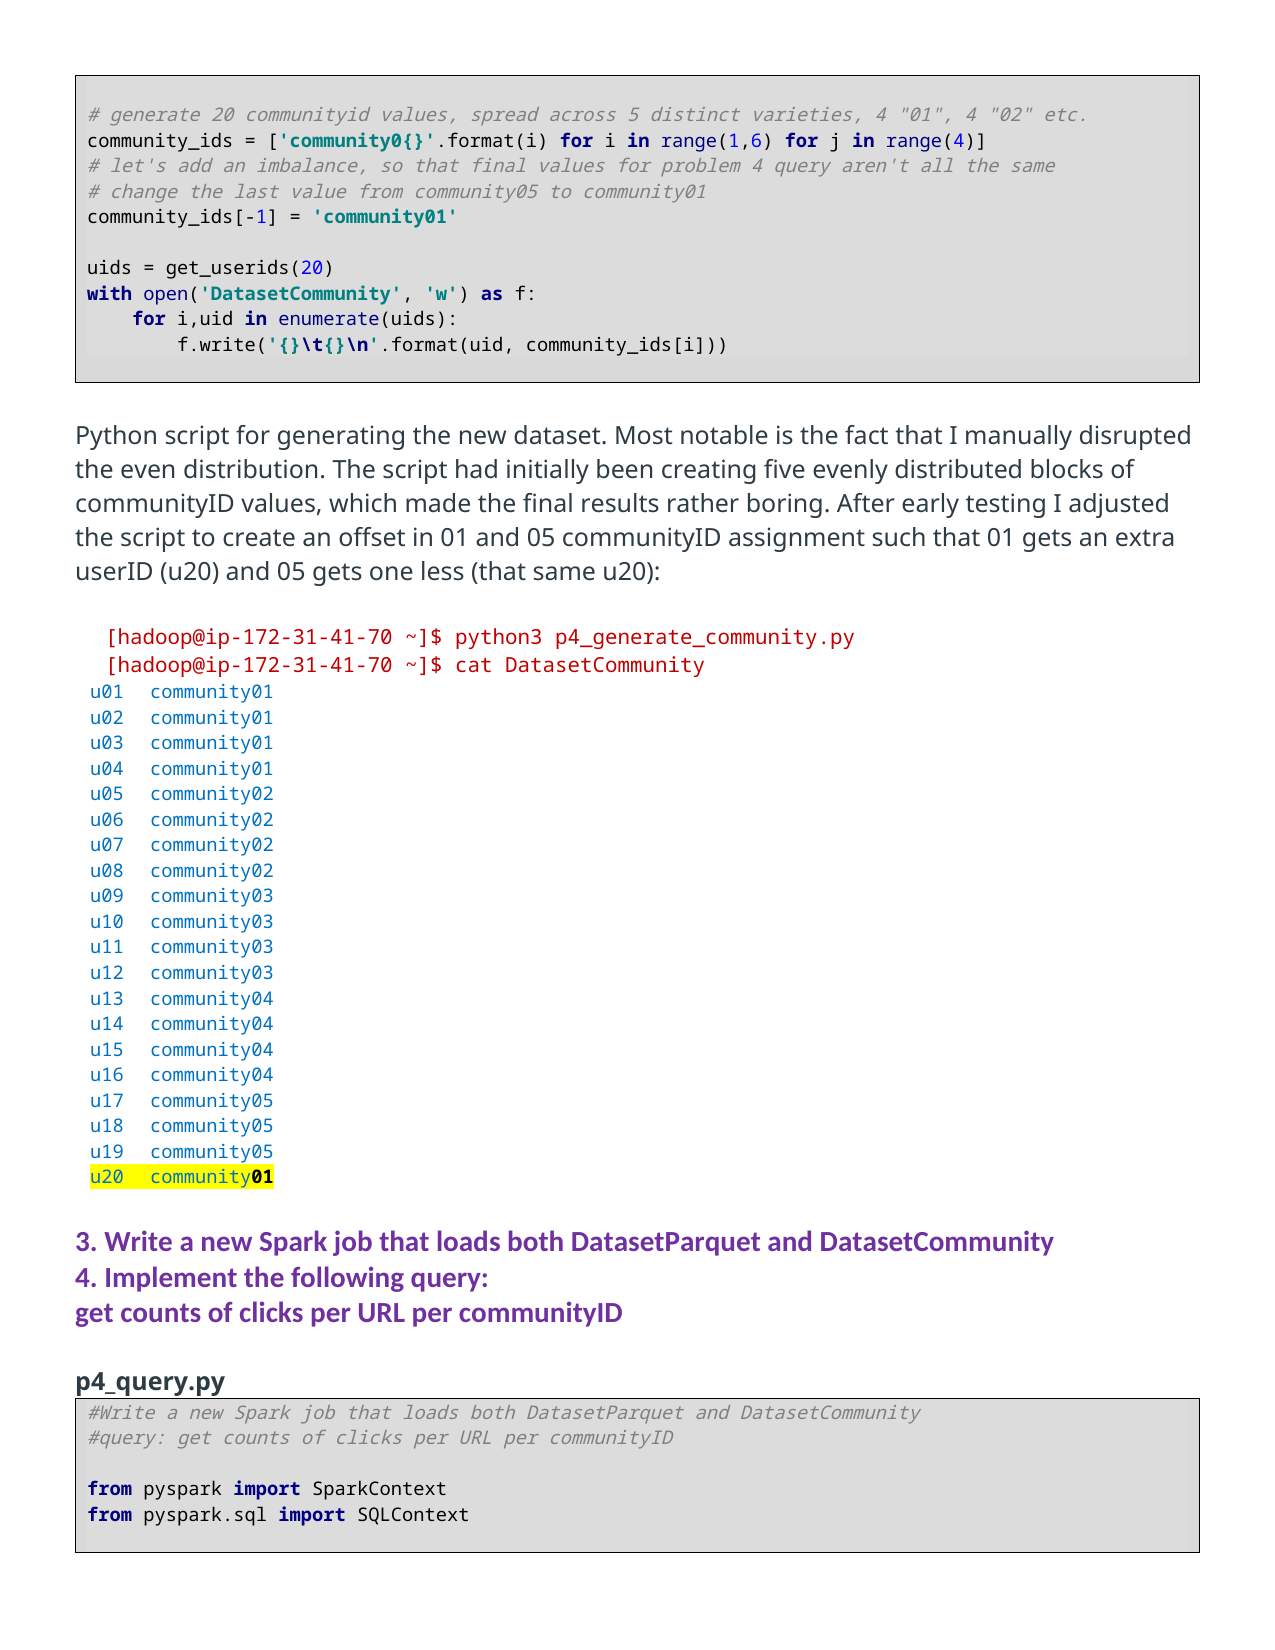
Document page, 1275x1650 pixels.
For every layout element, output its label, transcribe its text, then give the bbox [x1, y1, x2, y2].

text u15 community04 [90, 1036, 1200, 1061]
text u12 community03 [90, 959, 1200, 985]
text u04 community01 [90, 755, 1200, 781]
text u02 community01 [90, 704, 1200, 730]
text 4. Implement the following query: [75, 1259, 1200, 1294]
text get counts of clicks per URL per communityID [75, 1294, 1200, 1330]
text 3. Write a new Spark job that loads both DatasetParquet and DatasetCommunity [75, 1223, 1200, 1259]
text u08 community02 [90, 857, 1200, 883]
text u13 community04 [90, 985, 1200, 1010]
text u19 community05 [90, 1138, 1200, 1163]
text u05 community02 [90, 781, 1200, 806]
text [hadoop@ip-172-31-41-70 ~]$ cat DatasetCommunity [75, 650, 1200, 679]
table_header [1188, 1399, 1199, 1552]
text u20 community01 [90, 1163, 1200, 1189]
text u11 community03 [90, 934, 1200, 959]
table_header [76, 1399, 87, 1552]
text u10 community03 [90, 908, 1200, 934]
text u07 community02 [90, 832, 1200, 857]
text u01 community01 [90, 679, 1200, 704]
text u14 community04 [90, 1010, 1200, 1036]
text p4_query.py [75, 1364, 1200, 1398]
text u17 community05 [90, 1087, 1200, 1112]
text u03 community01 [90, 730, 1200, 755]
text u06 community02 [90, 806, 1200, 832]
text u16 community04 [90, 1061, 1200, 1087]
text Python script for generating the new dataset. Most notable is the fact that I manually disrupted the even distribution. The script had initially been creating five evenly distributed blocks of communityID values, which made the final results rather boring. After early testing I adjusted the script to create an offset in 01 and 05 communityID assignment such that 01 gets an extra userID (u20) and 05 gets one less (that same u20): [75, 417, 1200, 588]
text u09 community03 [90, 883, 1200, 908]
text u18 community05 [90, 1112, 1200, 1138]
text [hadoop@ip-172-31-41-70 ~]$ python3 p4_generate_community.py [75, 622, 1200, 650]
